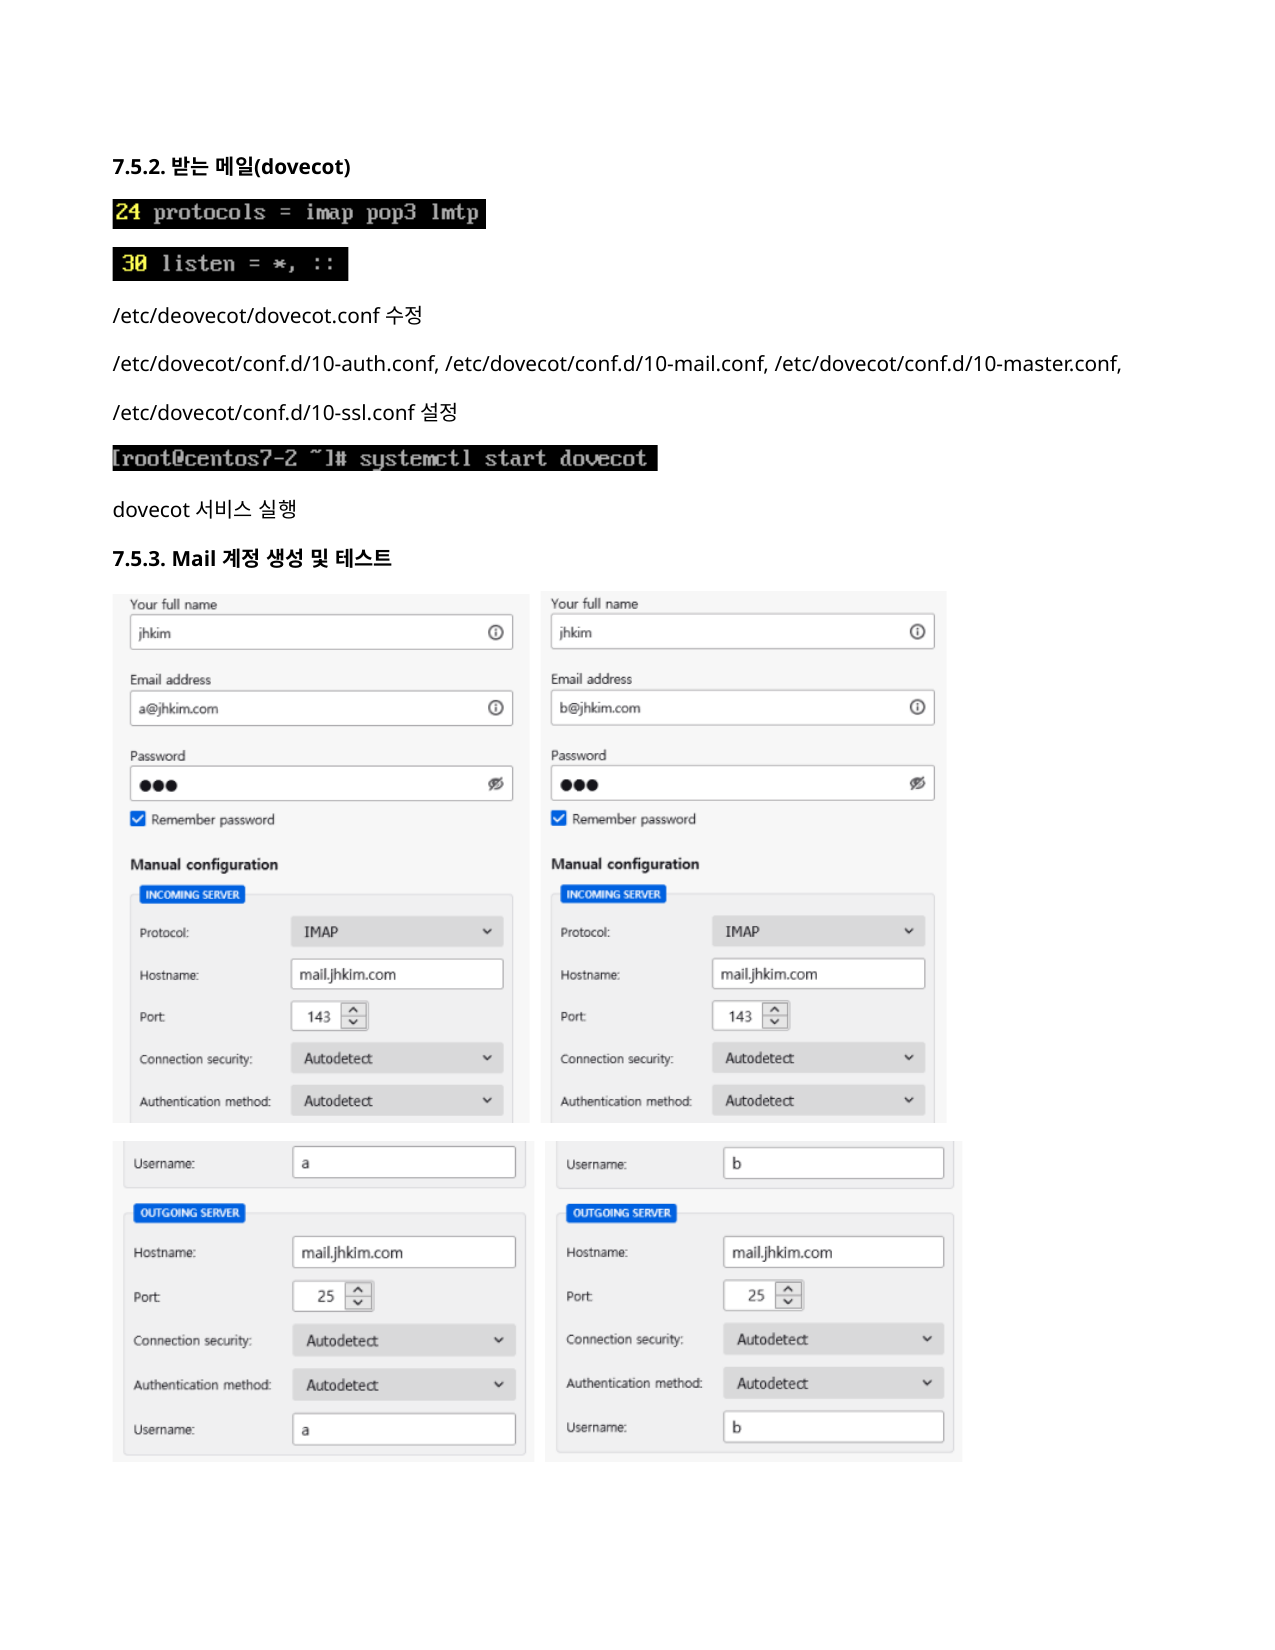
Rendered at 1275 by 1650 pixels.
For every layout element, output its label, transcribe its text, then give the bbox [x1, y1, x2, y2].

picture [112, 1141, 535, 1462]
text /etc/dovecot/conf.d/10-ssl.conf 설정 [112, 396, 1162, 427]
picture [112, 247, 349, 281]
text /etc/deovecot/dovecot.conf 수정 [112, 299, 1162, 330]
picture [112, 594, 530, 1123]
text 7.5.3. Mail 계정 생성 및 테스트 [112, 542, 1162, 573]
picture [112, 199, 486, 229]
text dovecot 서비스 실행 [112, 493, 1162, 523]
picture [540, 591, 947, 1123]
picture [545, 1141, 963, 1462]
text /etc/dovecot/conf.d/10-auth.conf, /etc/dovecot/conf.d/10-mail.conf, /etc/dovecot/conf.d/10-master.conf, [112, 349, 1162, 377]
picture [112, 445, 658, 471]
text 7.5.2. 받는 메일(dovecot) [112, 150, 1162, 180]
